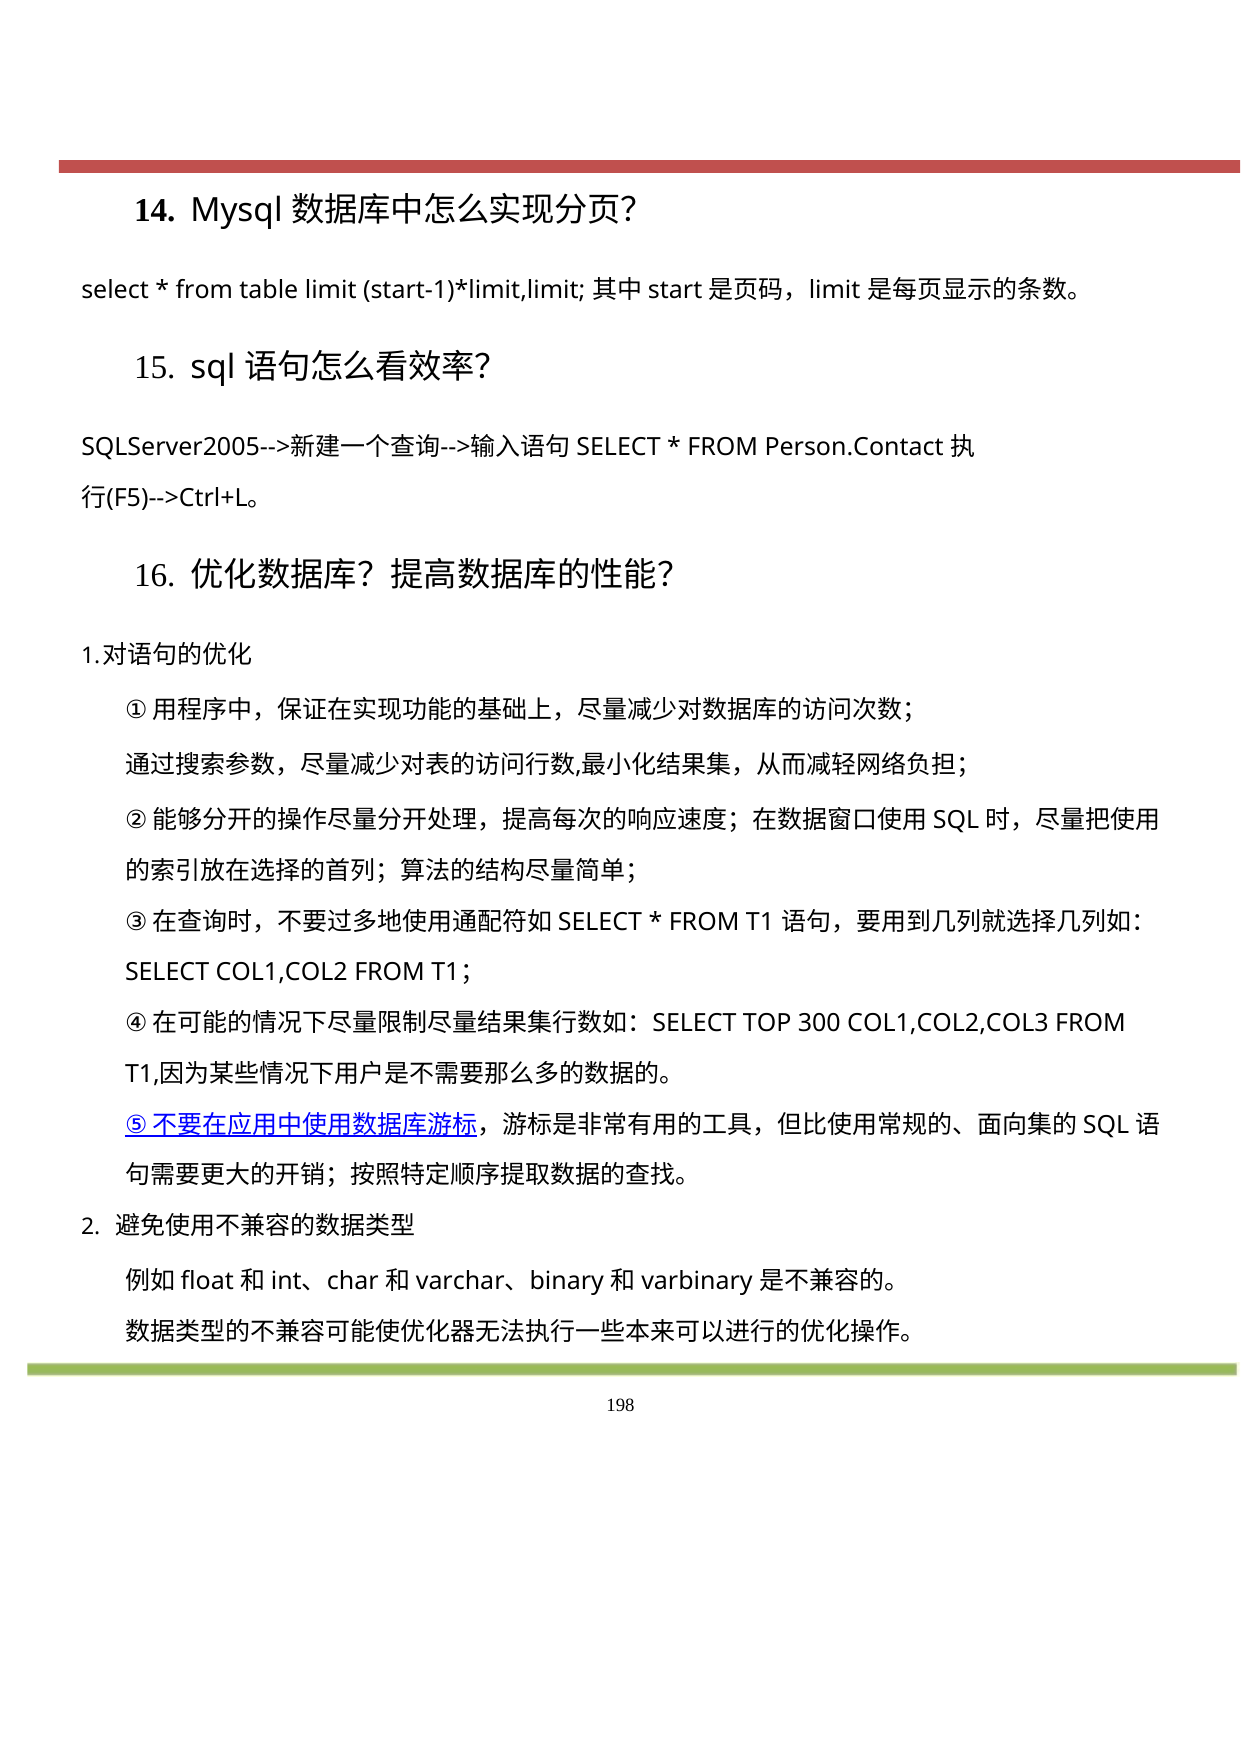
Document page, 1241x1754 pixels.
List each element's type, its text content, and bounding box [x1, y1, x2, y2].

text 例如 float 和 int、char 和 varchar、binary 和 varbinary 是不兼容的。数据类型的不兼容可能使优化器无法执行一些本来可以进行的优化操作。 [125, 1261, 925, 1348]
text ⑤不要在应用中使用数据库游标，游标是非常有用的工具，但比使用常规的、面向集的 SQL 语句需要更大的开销；按照特定顺序提取数据的查找。 [125, 1104, 1163, 1191]
picture [27, 1362, 1241, 1377]
text ①用程序中，保证在实现功能的基础上，尽量减少对数据库的访问次数； [125, 689, 1240, 726]
text 198 [27, 1377, 1213, 1415]
list 对语句的优化 [81, 634, 1240, 670]
list 避免使用不兼容的数据类型 [81, 1206, 1240, 1242]
text 通过搜索参数，尽量减少对表的访问行数,最小化结果集，从而减轻网络负担； [125, 744, 1240, 781]
text ②能够分开的操作尽量分开处理，提高每次的响应速度；在数据窗口使用 SQL 时，尽量把使用的索引放在选择的首列；算法的结构尽量简单； [125, 799, 1163, 887]
picture [58, 160, 1241, 173]
text select * from table limit (start-1)*limit,limit; 其中 start 是页码，limit 是每页显示的条数。 [81, 269, 1240, 306]
text SQLServer2005-->新建一个查询-->输入语句 SELECT * FROM Person.Contact 执行(F5)-->Ctrl+L。 [81, 426, 978, 513]
text ③在查询时，不要过多地使用通配符如 SELECT * FROM T1 语句，要用到几列就选择几列如： SELECT COL1,COL2 FROM T1； [125, 901, 1240, 988]
list sql 语句怎么看效率？ [134, 340, 1240, 388]
list 优化数据库？提高数据库的性能？ [134, 547, 1240, 596]
list Mysql 数据库中怎么实现分页？ [134, 183, 1240, 231]
text ④在可能的情况下尽量限制尽量结果集行数如：SELECT TOP 300 COL1,COL2,COL3 FROM T1,因为某些情况下用户是不需要那么多的数据的。 [125, 1003, 1139, 1089]
